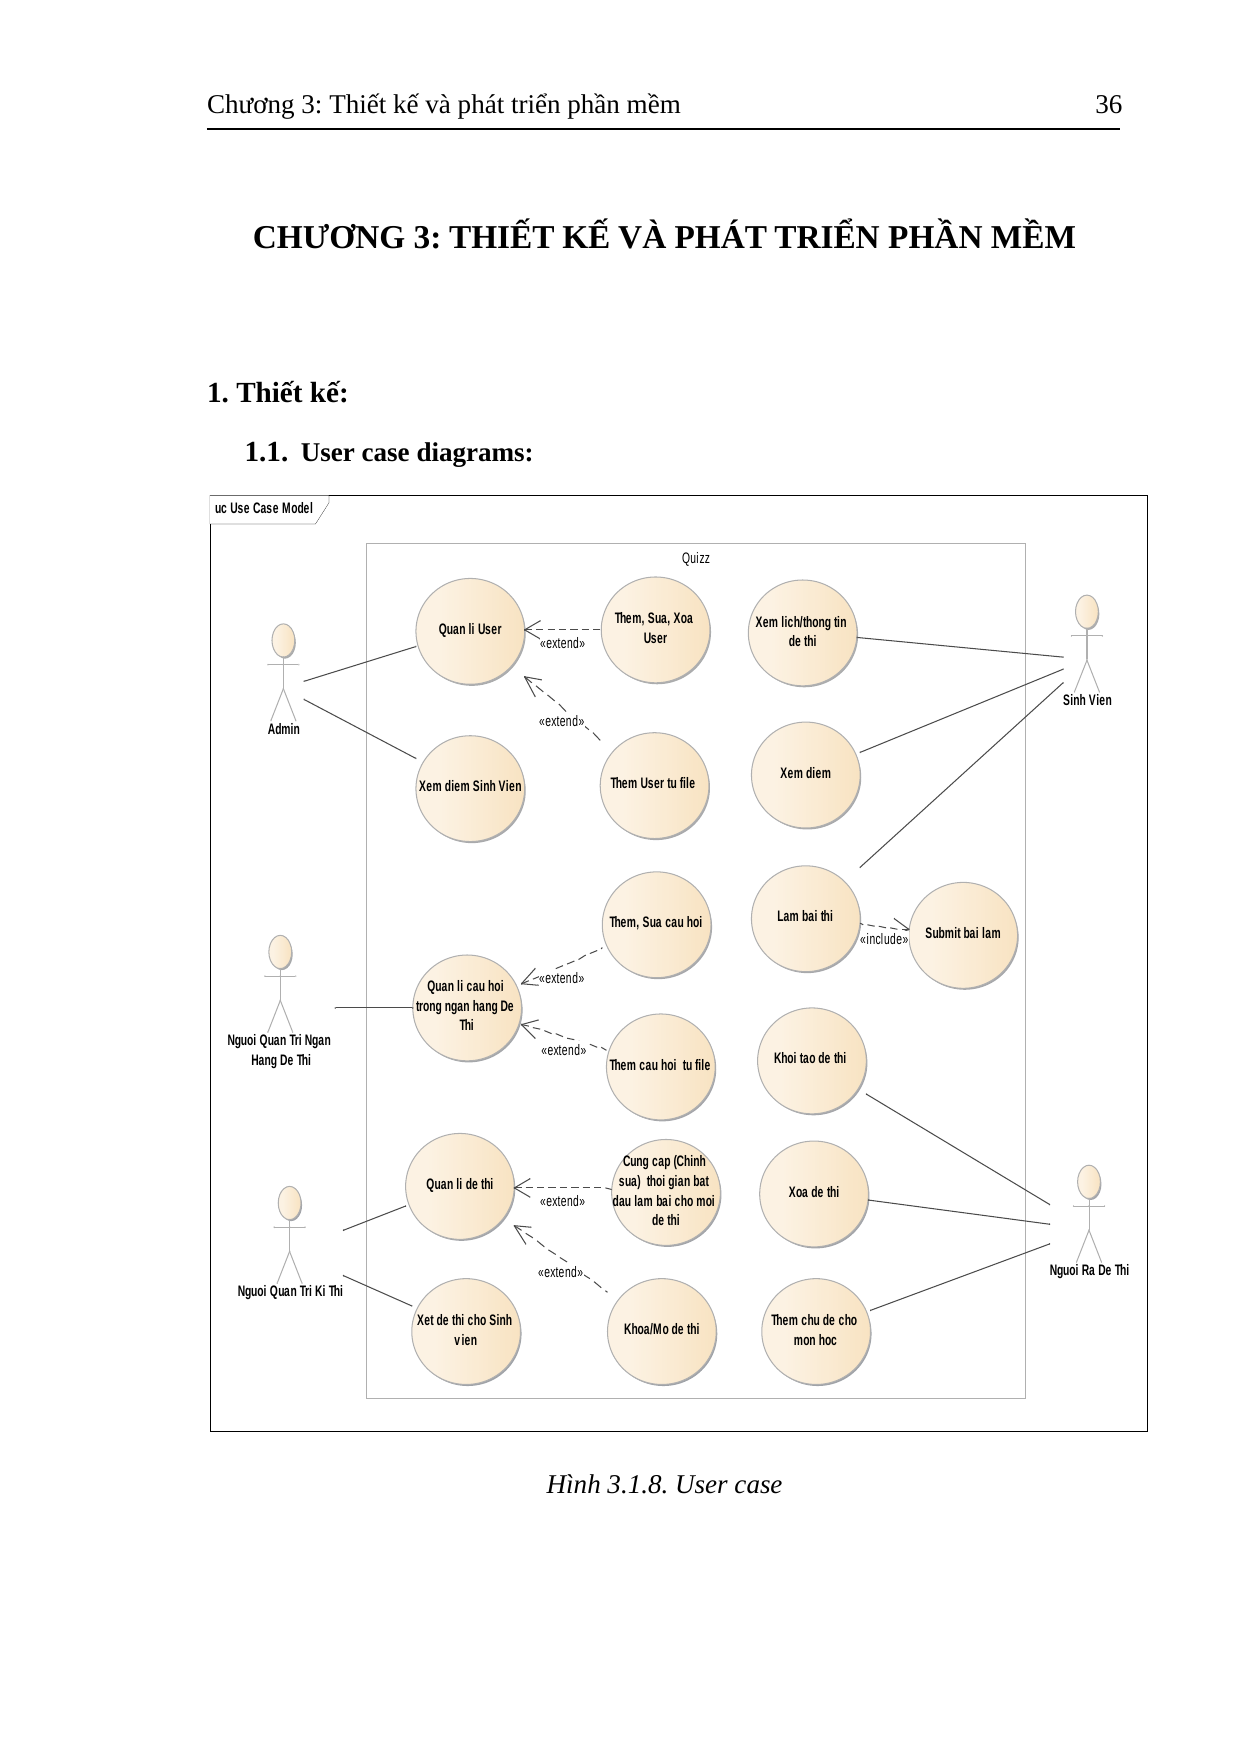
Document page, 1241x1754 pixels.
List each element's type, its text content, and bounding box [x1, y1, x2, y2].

subtitle 1. Thiết kế: [207, 376, 1122, 409]
subtitle CHƯƠNG 3: THIẾT KẾ VÀ PHÁT TRIỂN PHẦN MỀM [207, 217, 1122, 256]
subtitle User case diagrams: [244, 434, 1122, 468]
